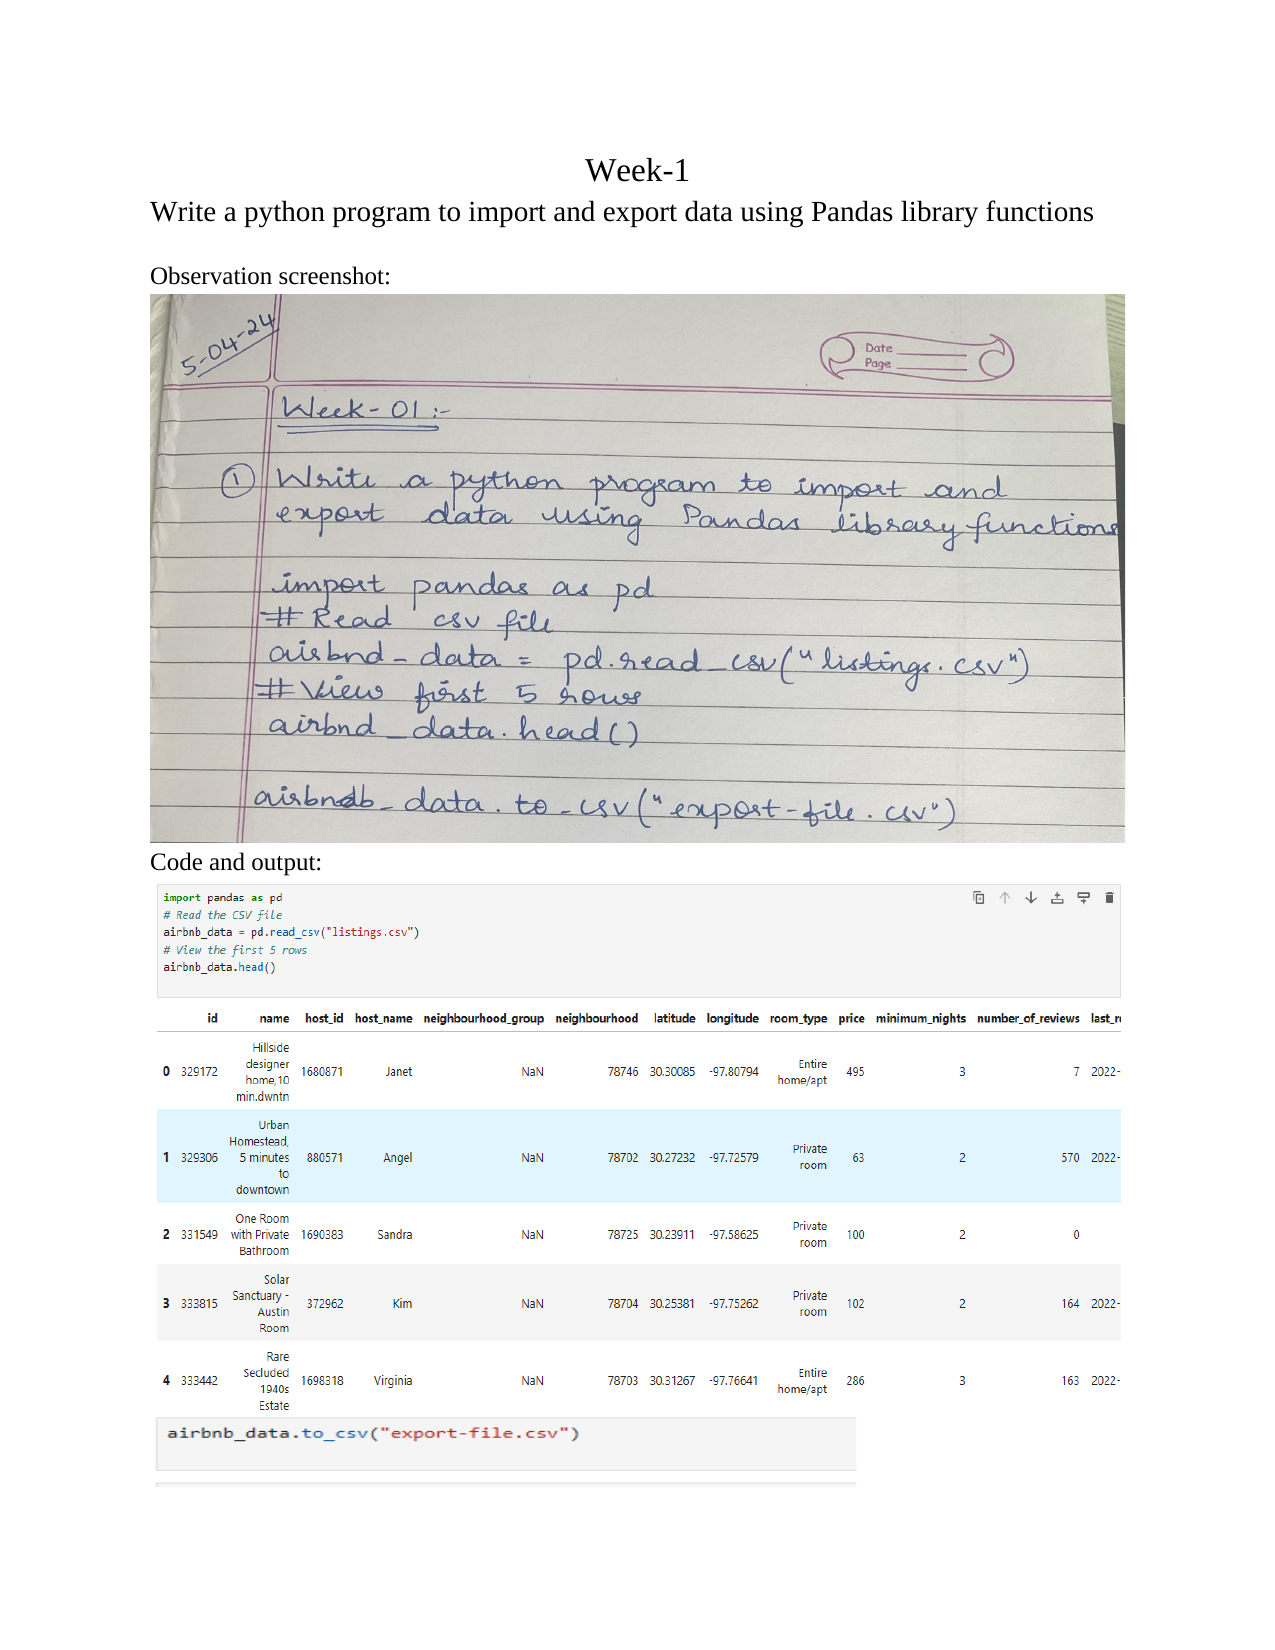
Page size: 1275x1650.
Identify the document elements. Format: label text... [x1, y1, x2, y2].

text Write a python program to import and export data using Pandas library functions [150, 194, 1125, 228]
picture [150, 879, 1125, 1412]
picture [150, 1415, 857, 1487]
picture [150, 294, 1125, 843]
text Week-1 [150, 150, 1125, 188]
text Observation screenshot: [150, 261, 1125, 290]
text Code and output: [150, 847, 1125, 876]
